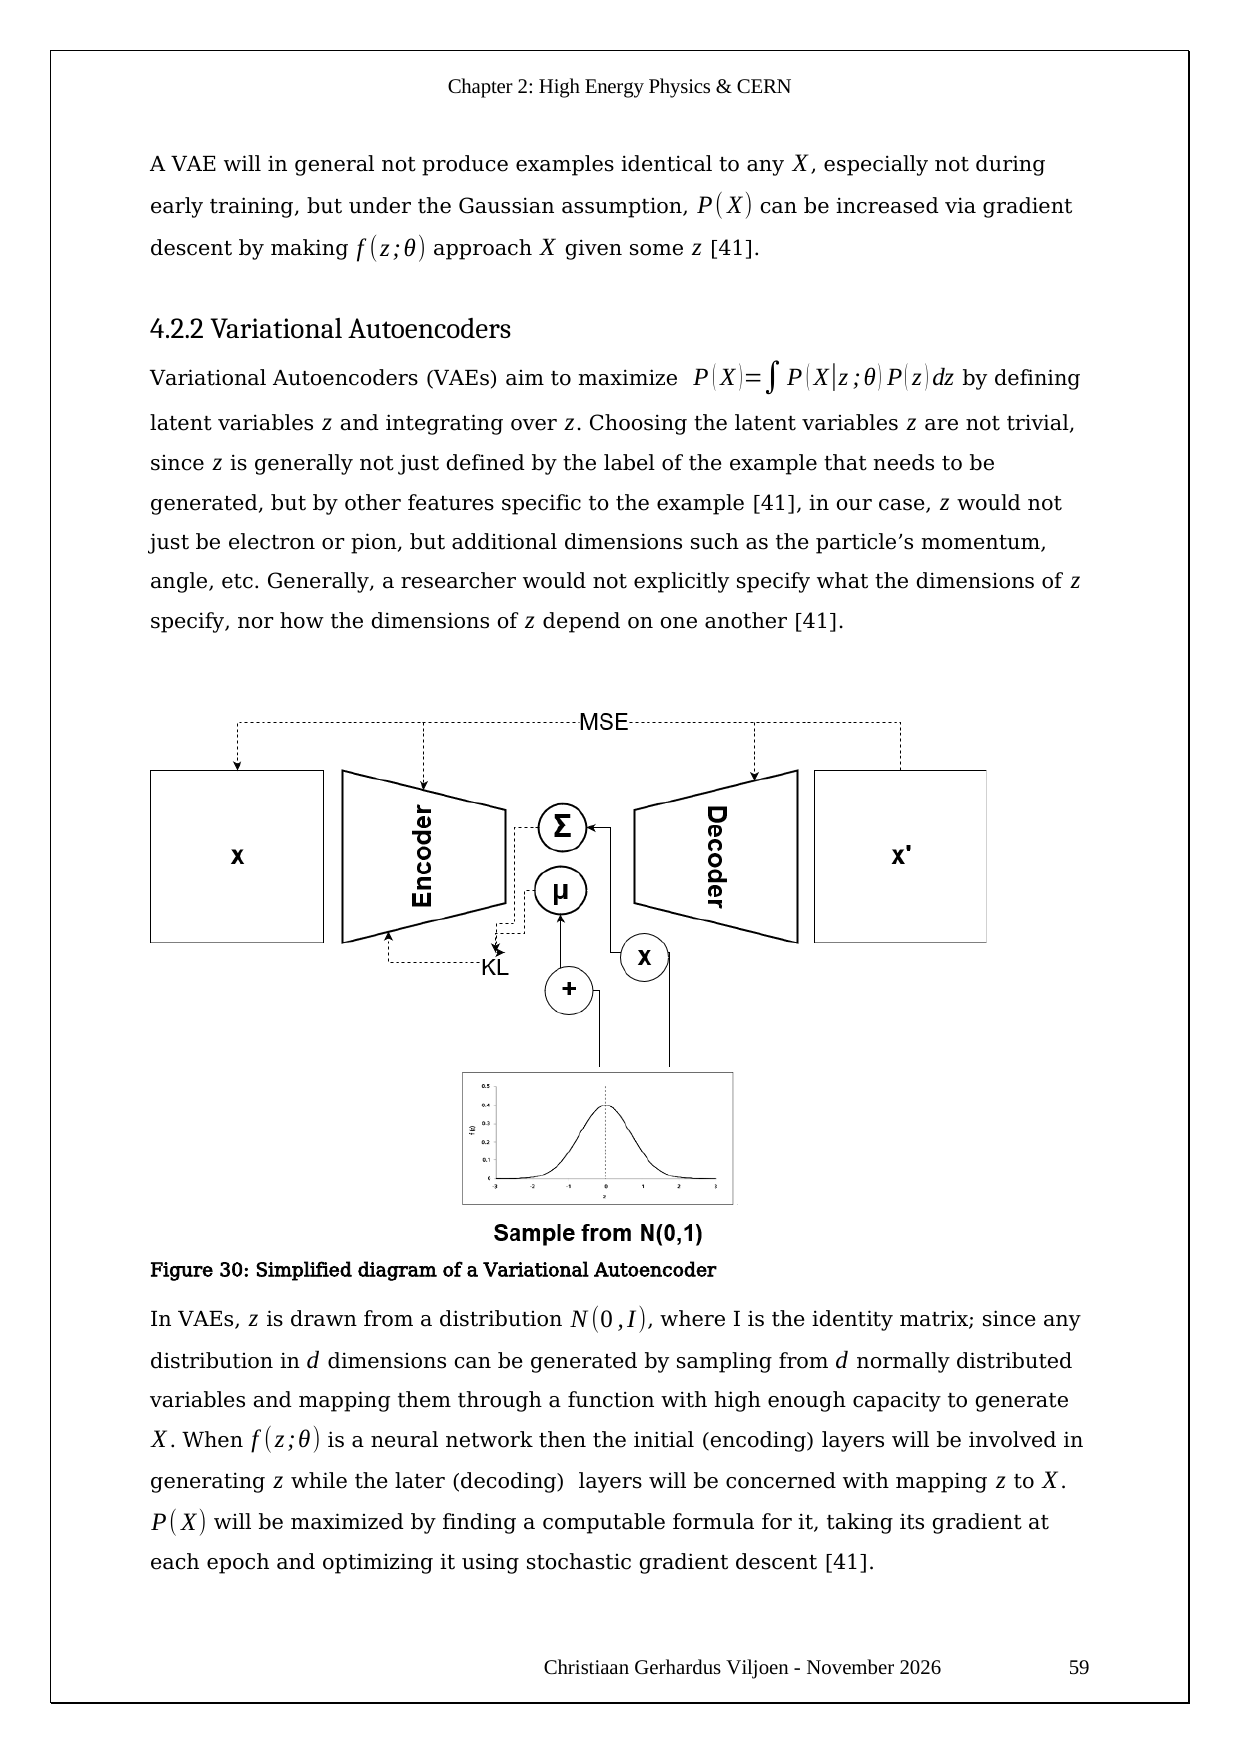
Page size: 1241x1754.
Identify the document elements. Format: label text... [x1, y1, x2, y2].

text Variational Autoencoders (VAEs) aim to maximize by defining latent variables and integrating over . Choosing the latent variables are not trivial, since is generally not just defined by the label of the example that needs to be generated, but by other features specific to the example , in our case, would not just be electron or pion, but additional dimensions such as the particle’s momentum, angle, etc. Generally, a researcher would not explicitly specify what the dimensions of specify, nor how the dimensions of depend on one another . [150, 359, 1089, 634]
text In VAEs, is drawn from a distribution , where I is the identity matrix; since any distribution in dimensions can be generated by sampling from normally distributed variables and mapping them through a function with high enough capacity to generate . When is a neural network then the initial (encoding) layers will be involved in generating while the later (decoding) layers will be concerned with mapping to . will be maximized by finding a computable formula for it, taking its gradient at each epoch and optimizing it using stochastic gradient descent . [150, 1304, 1089, 1574]
text A VAE will in general not produce examples identical to any , especially not during early training, but under the Gaussian assumption, can be increased via gradient descent by making approach given some . [150, 150, 1089, 263]
subtitle Variational Autoencoders [150, 313, 1089, 346]
picture [150, 709, 987, 1246]
